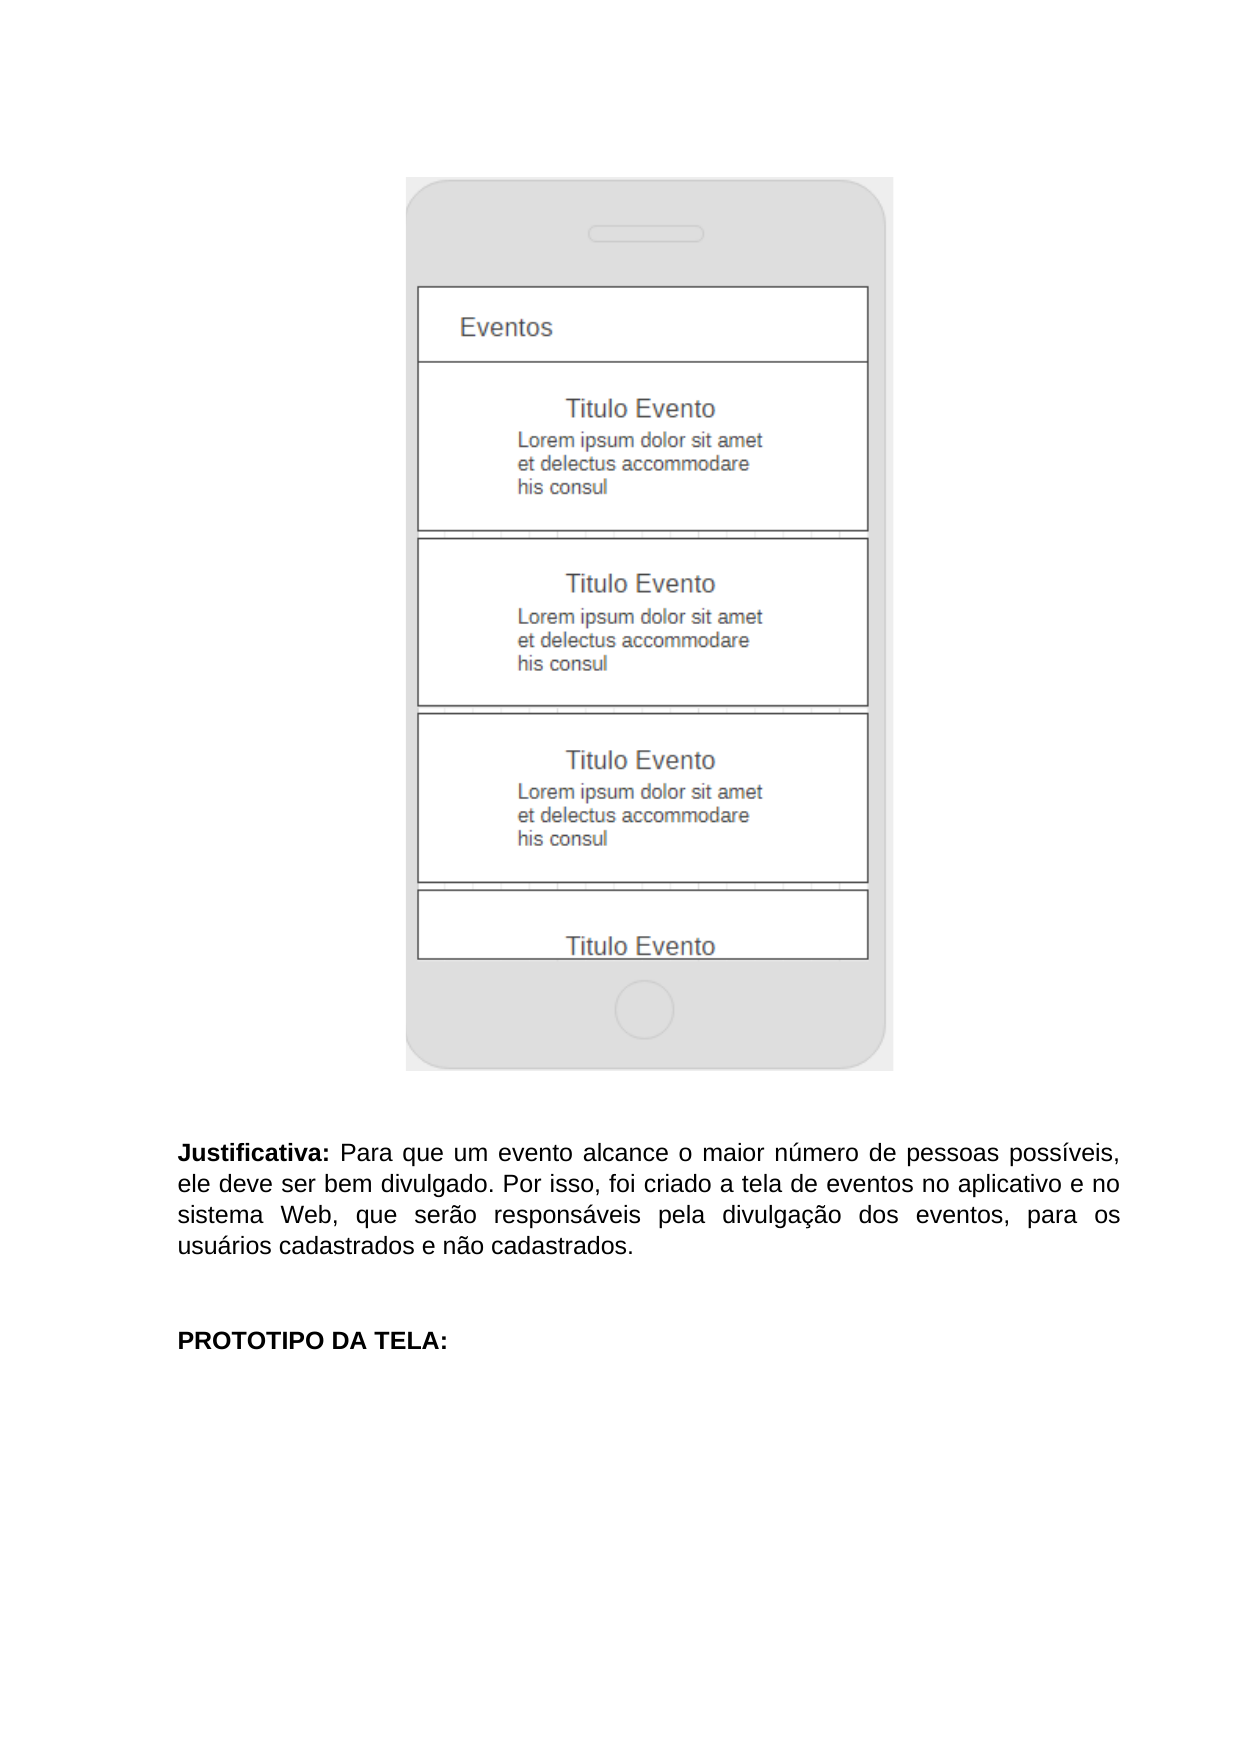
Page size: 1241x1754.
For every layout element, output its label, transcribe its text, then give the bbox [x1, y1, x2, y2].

picture [405, 177, 894, 1071]
text PROTOTIPO DA TELA: [177, 1326, 1122, 1355]
text Justificativa: Para que um evento alcance o maior número de pessoas possíveis, ele deve ser bem divulgado. Por isso, foi criado a tela de eventos no aplicativo e no sistema Web, que serão responsáveis pela divulgação dos eventos, para os usuários cadastrados e não cadastrados. [177, 1138, 1122, 1259]
